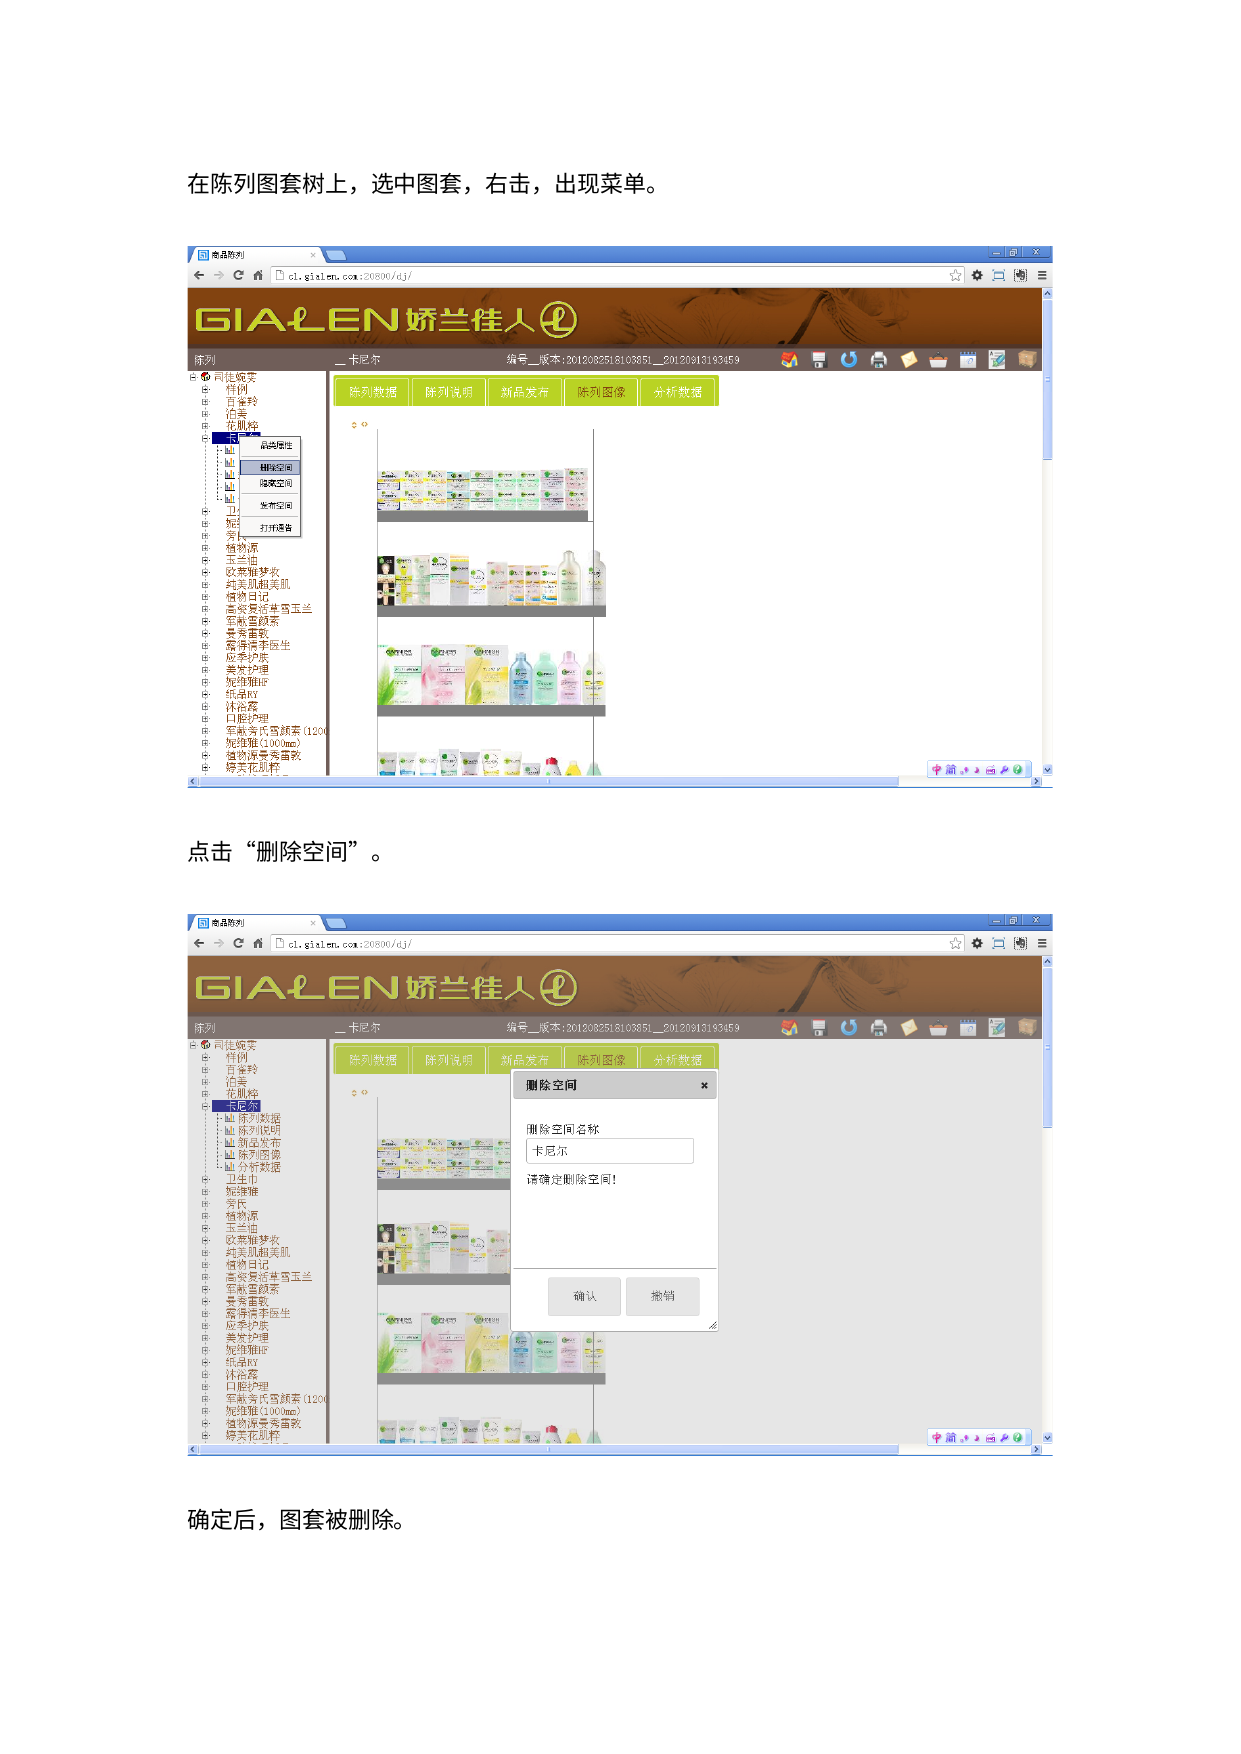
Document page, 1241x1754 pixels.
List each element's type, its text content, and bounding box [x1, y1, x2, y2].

picture [187, 914, 1053, 1456]
text 在陈列图套树上，选中图套，右击，出现菜单。 [187, 150, 1053, 215]
text 确定后，图套被删除。 [187, 1486, 1053, 1551]
picture [187, 246, 1053, 788]
text 点击“删除空间”。 [187, 818, 1053, 883]
